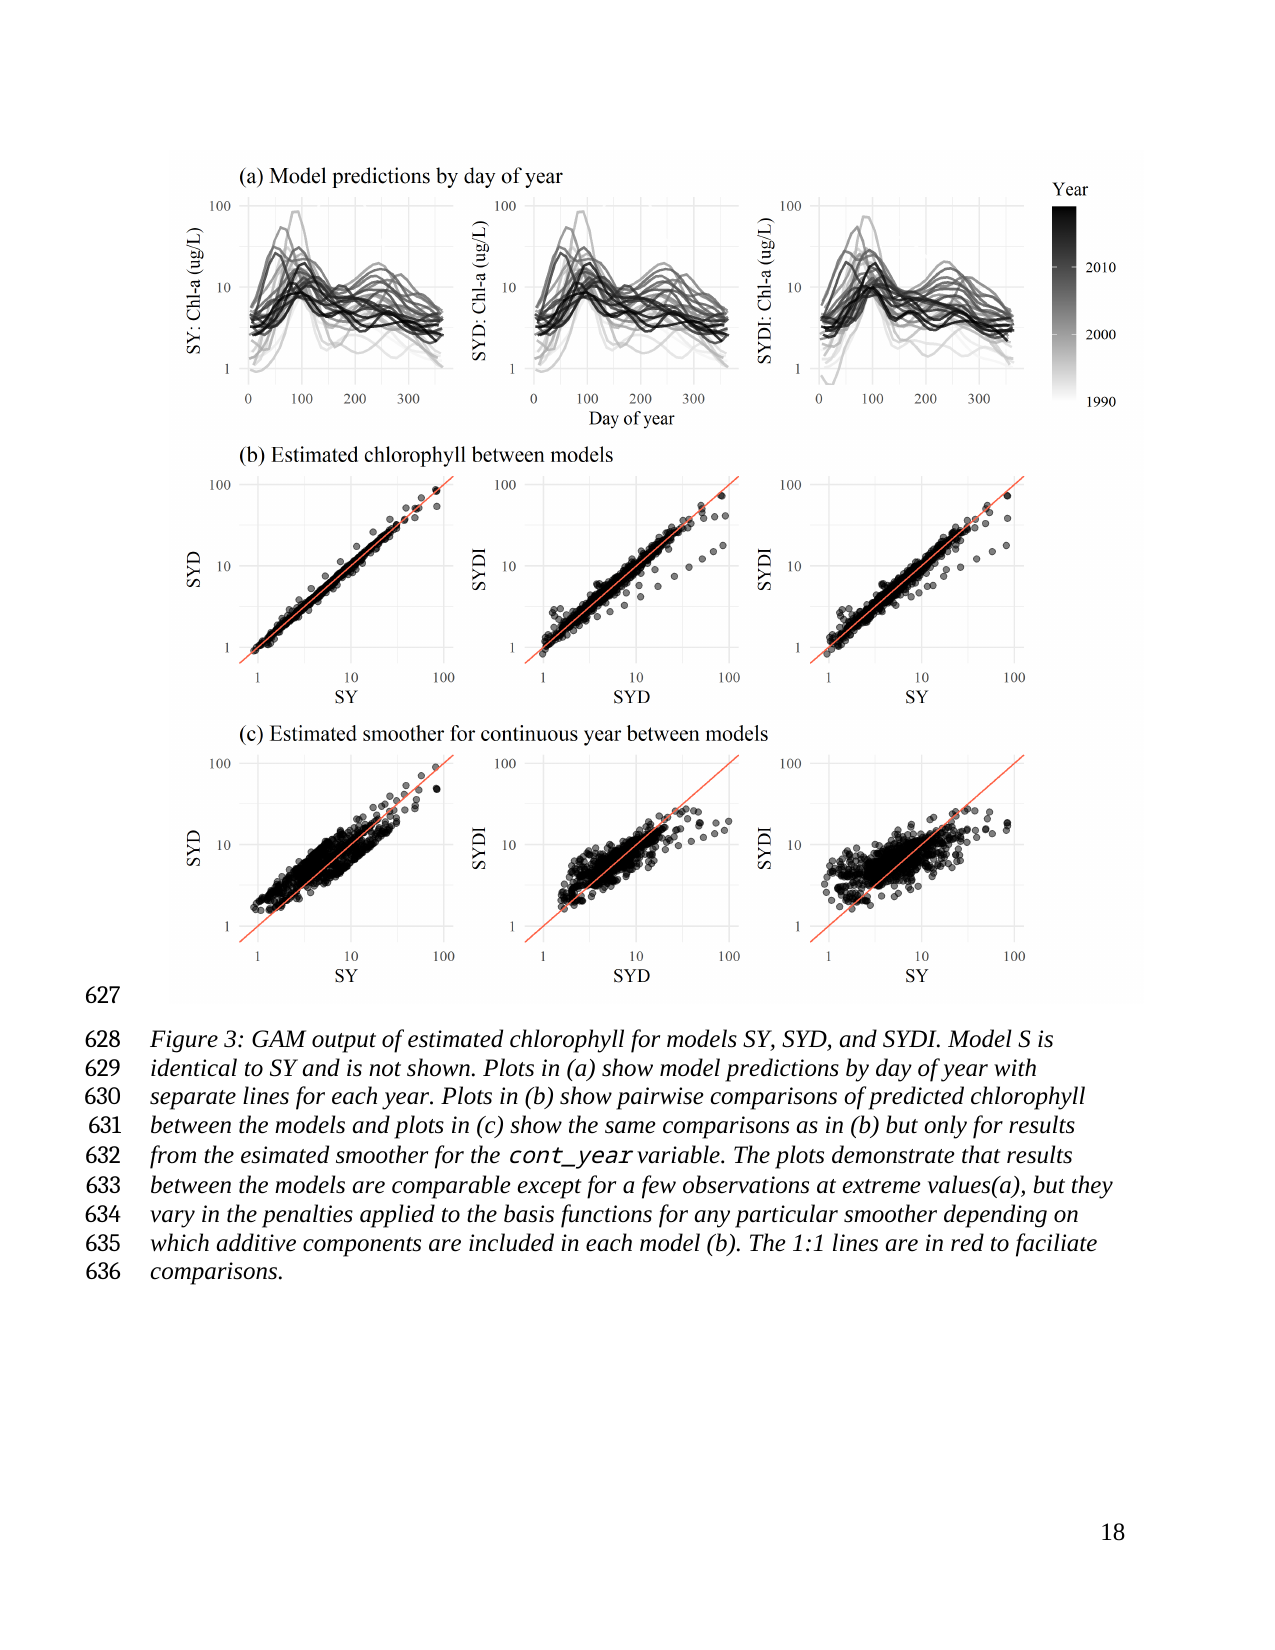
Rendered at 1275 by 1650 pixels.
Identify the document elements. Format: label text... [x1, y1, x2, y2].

text Figure 3: GAM output of estimated chlorophyll for models SY, SYD, and SYDI. Model S is identical to SY and is not shown. Plots in (a) show model predictions by day of year with separate lines for each year. Plots in (b) show pairwise comparisons of predicted chlorophyll between the models and plots in (c) show the same comparisons as in (b) but only for results from the esimated smoother for the cont_year variable. The plots demonstrate that results between the models are comparable except for a few observations at extreme values(a), but they vary in the penalties applied to the basis functions for any particular smoother depending on which additive components are included in each model (b). The 1:1 lines are in red to faciliate comparisons. [150, 1024, 1125, 1285]
picture [168, 150, 1144, 1004]
